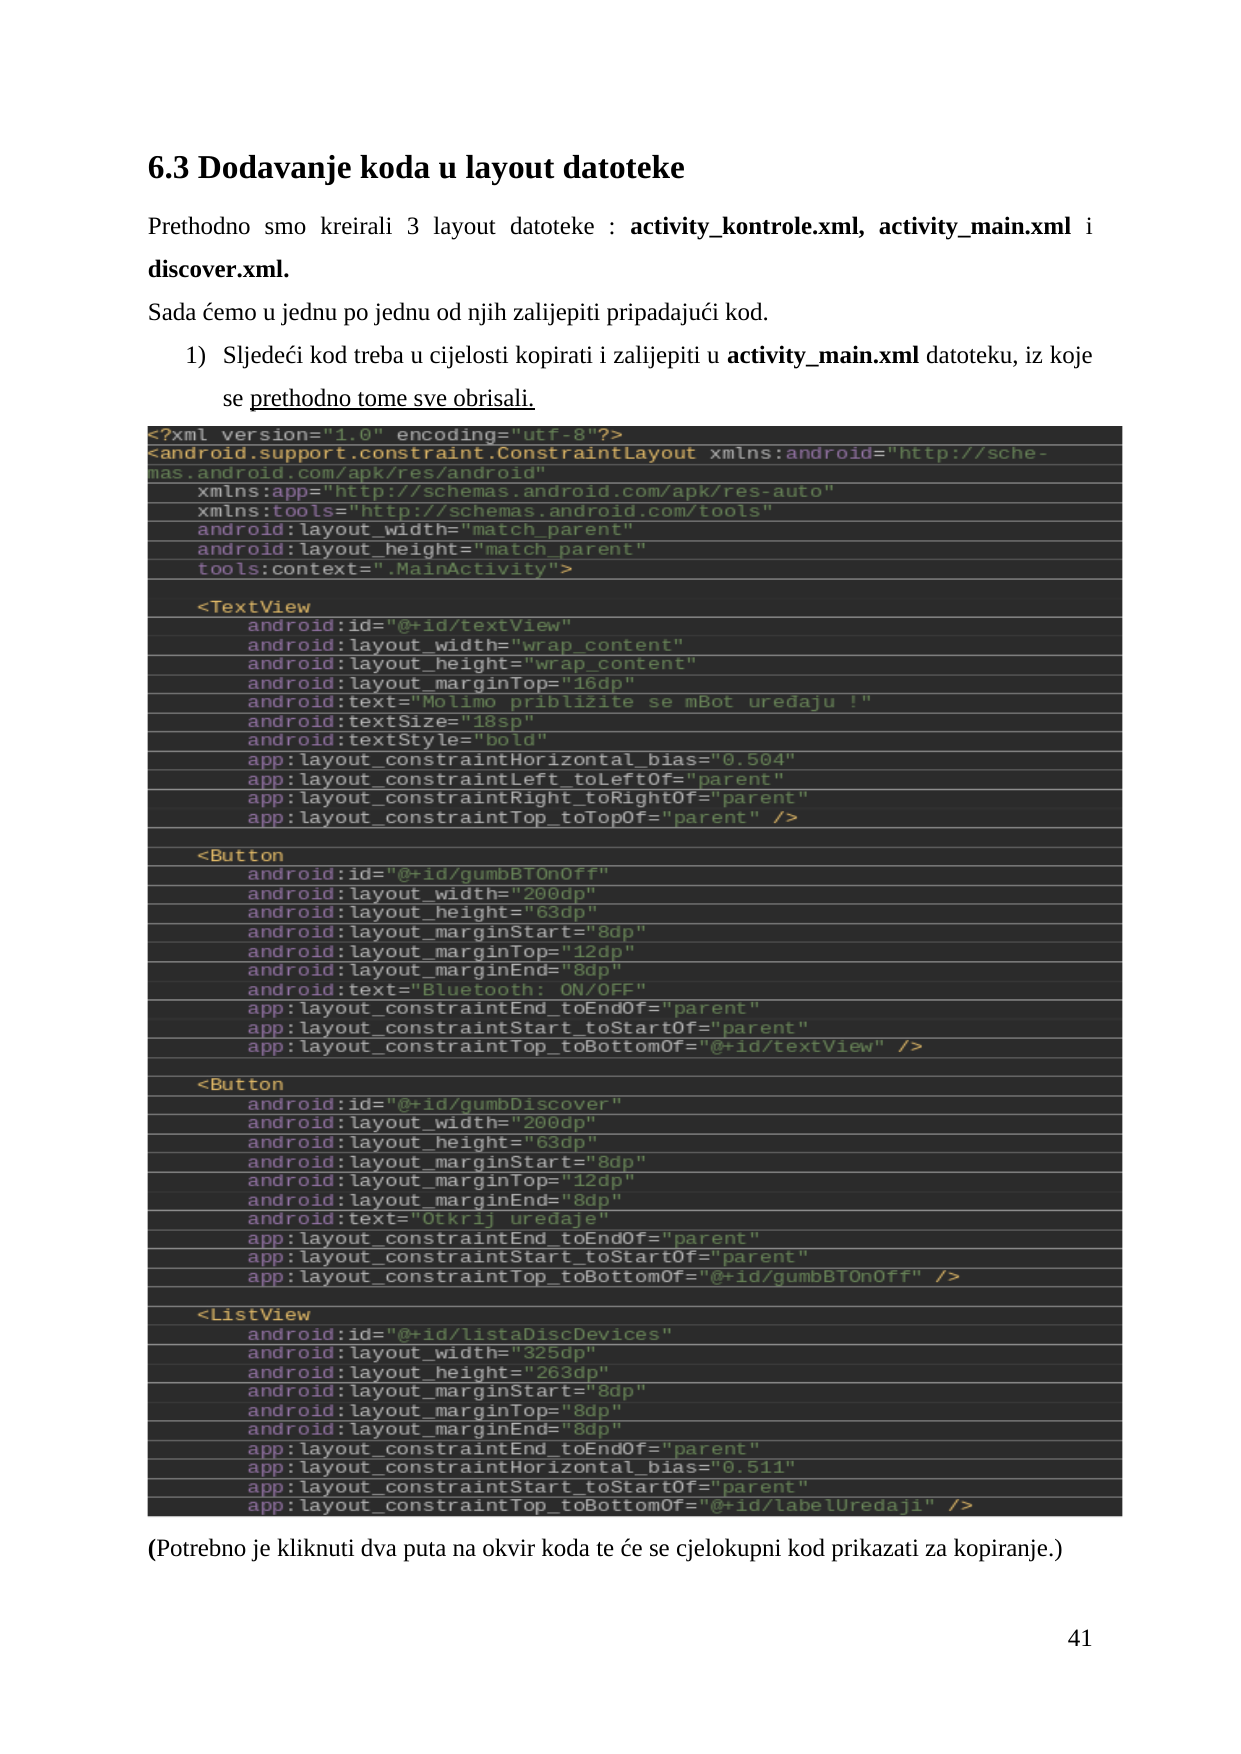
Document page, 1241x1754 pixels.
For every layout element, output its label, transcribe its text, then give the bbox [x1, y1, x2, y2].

subtitle 6.3 Dodavanje koda u layout datoteke [148, 148, 1093, 186]
list Sljedeći kod treba u cijelosti kopirati i zalijepiti u activity_main.xml datoteku, iz koje se prethodno tome sve obrisali. [185, 340, 1093, 412]
text Prethodno smo kreirali 3 layout datoteke : activity_kontrole.xml, activity_main.xml i discover.xml. [148, 211, 1093, 283]
text Sada ćemo u jednu po jednu od njih zalijepiti pripadajući kod. [148, 297, 1093, 326]
text (Potrebno je kliknuti dva puta na okvir koda te će se cjelokupni kod prikazati za kopiranje.) [148, 1518, 1093, 1562]
